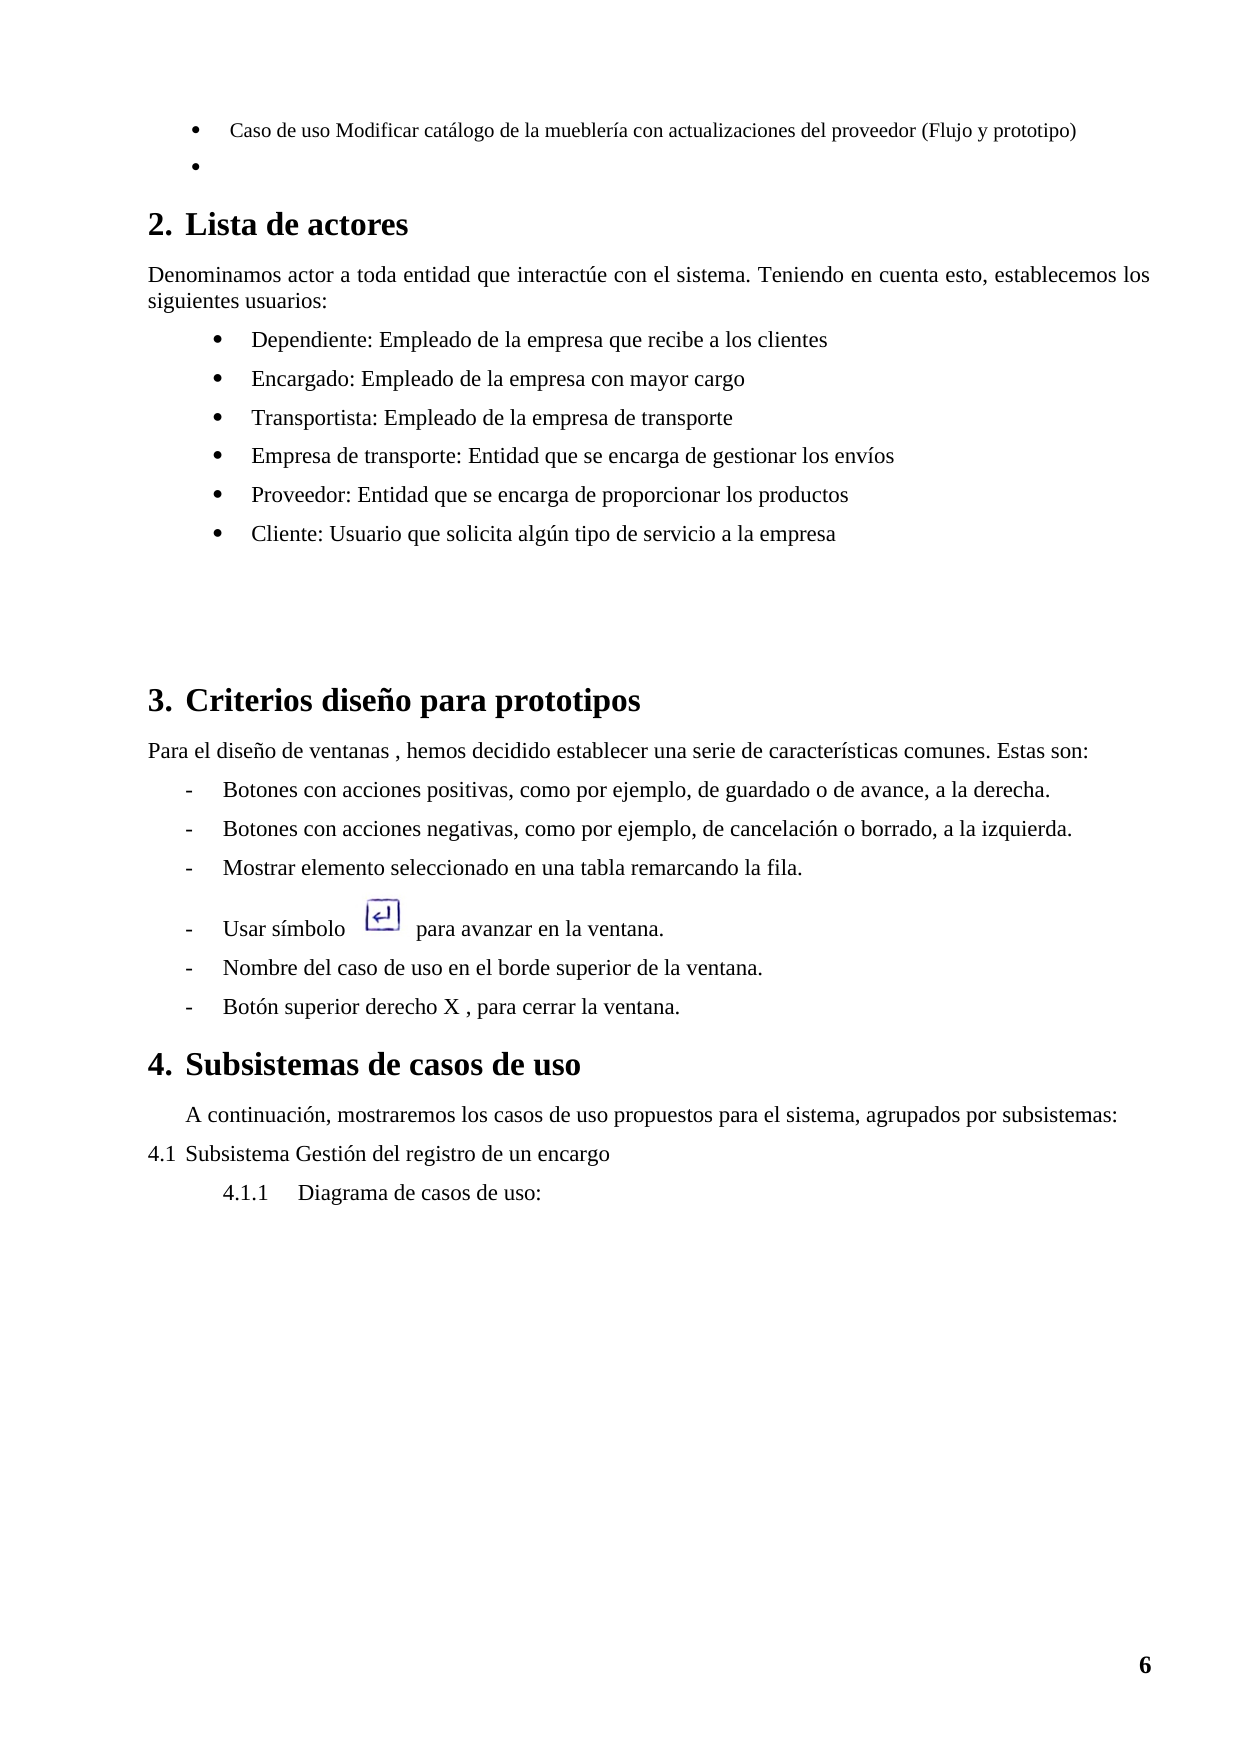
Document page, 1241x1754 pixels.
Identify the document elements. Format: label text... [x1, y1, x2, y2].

list Botón superior derecho X , para cerrar la ventana. [185, 993, 1152, 1019]
list Transportista: Empleado de la empresa de transporte [213, 404, 1152, 430]
title Lista de actores [148, 204, 1152, 242]
list Cliente: Usuario que solicita algún tipo de servicio a la empresa [213, 520, 1152, 547]
list Diagrama de casos de uso: [223, 1179, 1152, 1206]
text Para el diseño de ventanas , hemos decidido establecer una serie de características comunes. Estas son: [148, 737, 1152, 763]
list Subsistema Gestión del registro de un encargo [148, 1140, 1152, 1167]
text Denominamos actor a toda entidad que interactúe con el sistema. Teniendo en cuenta esto, establecemos los siguientes usuarios: [148, 261, 1152, 313]
list A continuación, mostraremos los casos de uso propuestos para el sistema, agrupados por subsistemas: [185, 1102, 1152, 1128]
list Botones con acciones negativas, como por ejemplo, de cancelación o borrado, a la izquierda. [185, 815, 1152, 841]
list Proveedor: Entidad que se encarga de proporcionar los productos [213, 481, 1152, 508]
title Subsistemas de casos de uso [148, 1044, 1152, 1083]
list Dependiente: Empleado de la empresa que recibe a los clientes [213, 326, 1152, 352]
title Criterios diseño para prototipos [148, 680, 1152, 718]
picture [351, 892, 411, 937]
list Encargado: Empleado de la empresa con mayor cargo [213, 365, 1152, 391]
list Usar símbolo para avanzar en la ventana. [185, 893, 1152, 942]
list Empresa de transporte: Entidad que se encarga de gestionar los envíos [213, 443, 1152, 469]
list Mostrar elemento seleccionado en una tabla remarcando la fila. [185, 854, 1152, 880]
list Caso de uso Modificar catálogo de la mueblería con actualizaciones del proveedor (Flujo y prototipo) [192, 118, 1152, 142]
list Botones con acciones positivas, como por ejemplo, de guardado o de avance, a la derecha. [185, 776, 1152, 802]
list Nombre del caso de uso en el borde superior de la ventana. [185, 954, 1152, 981]
